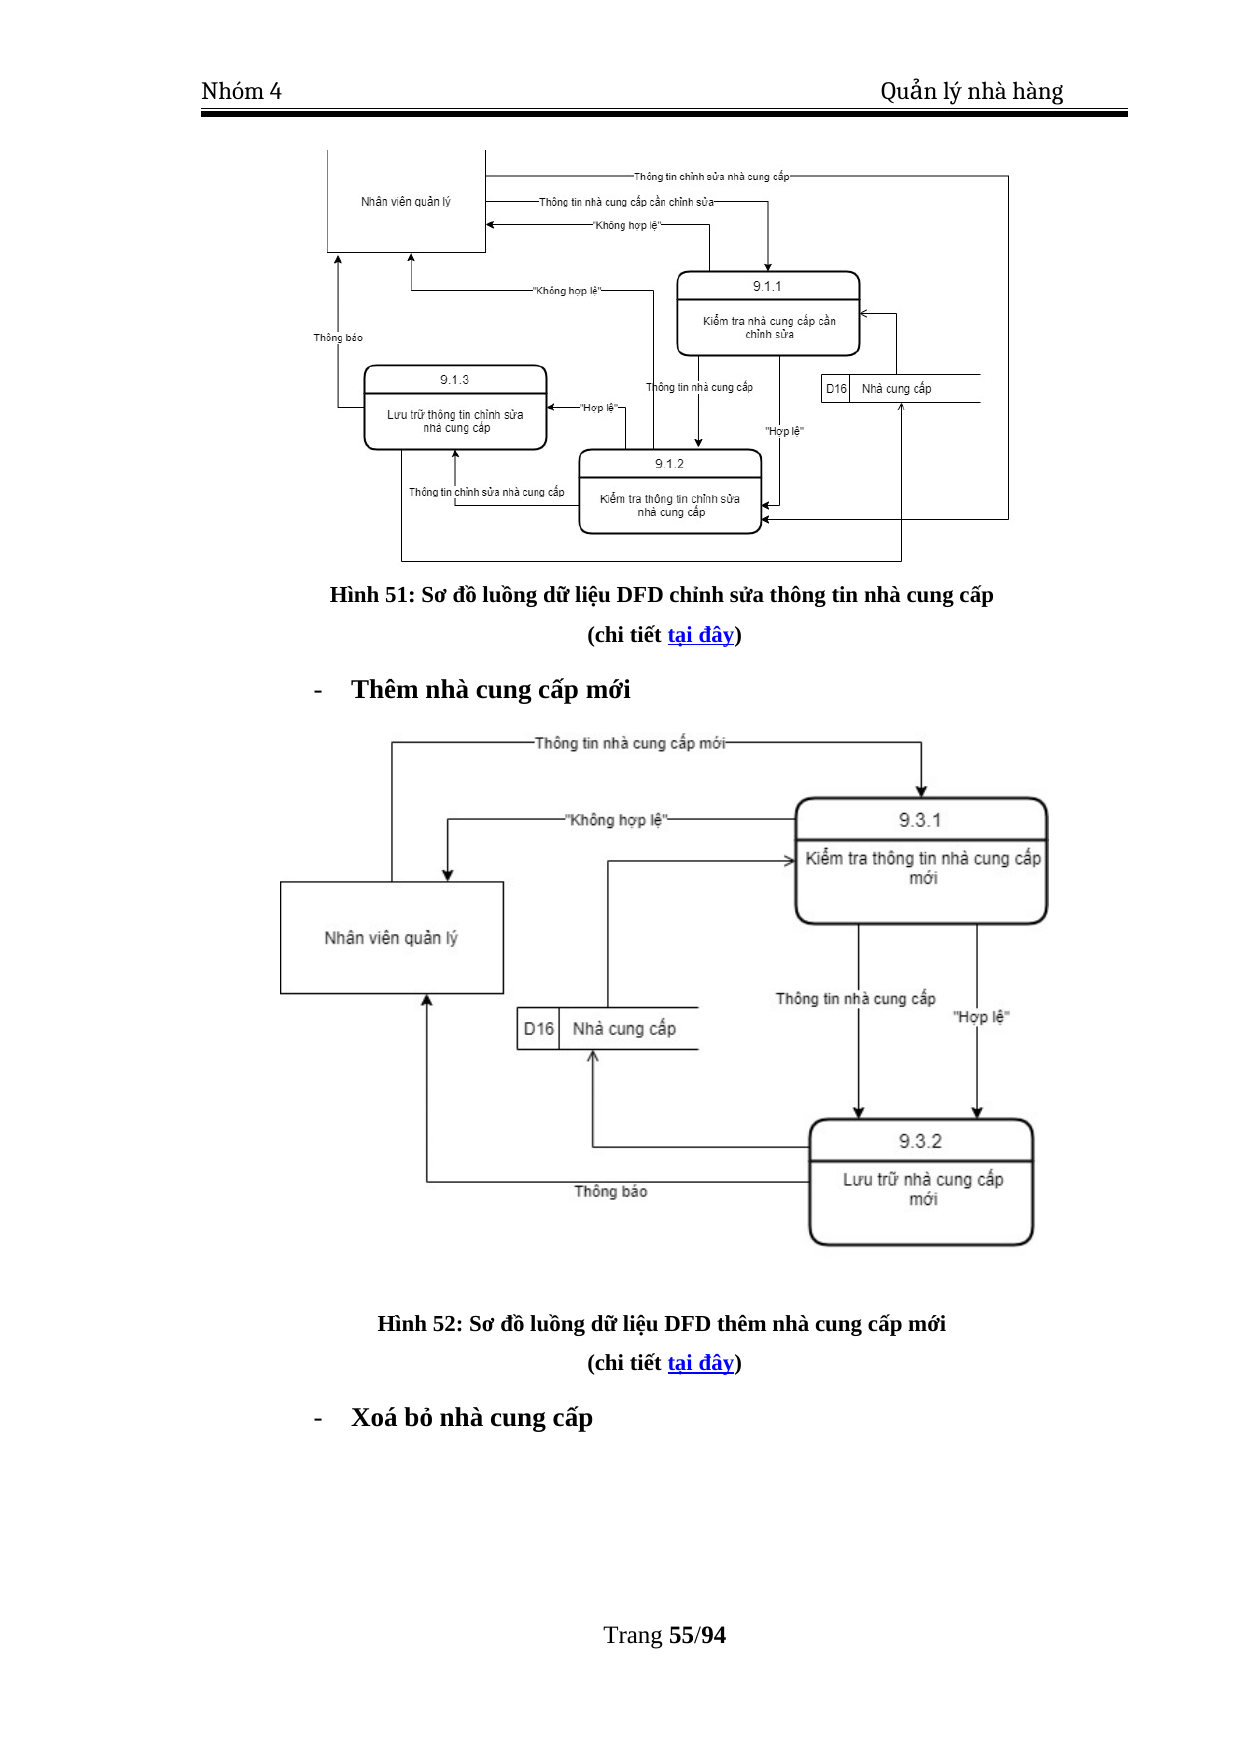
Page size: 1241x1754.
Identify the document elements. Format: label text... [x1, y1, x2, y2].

list Xoá bỏ nhà cung cấp [313, 1401, 1128, 1433]
picture [313, 150, 1016, 569]
picture [280, 732, 1049, 1257]
list Thêm nhà cung cấp mới [313, 673, 1128, 704]
